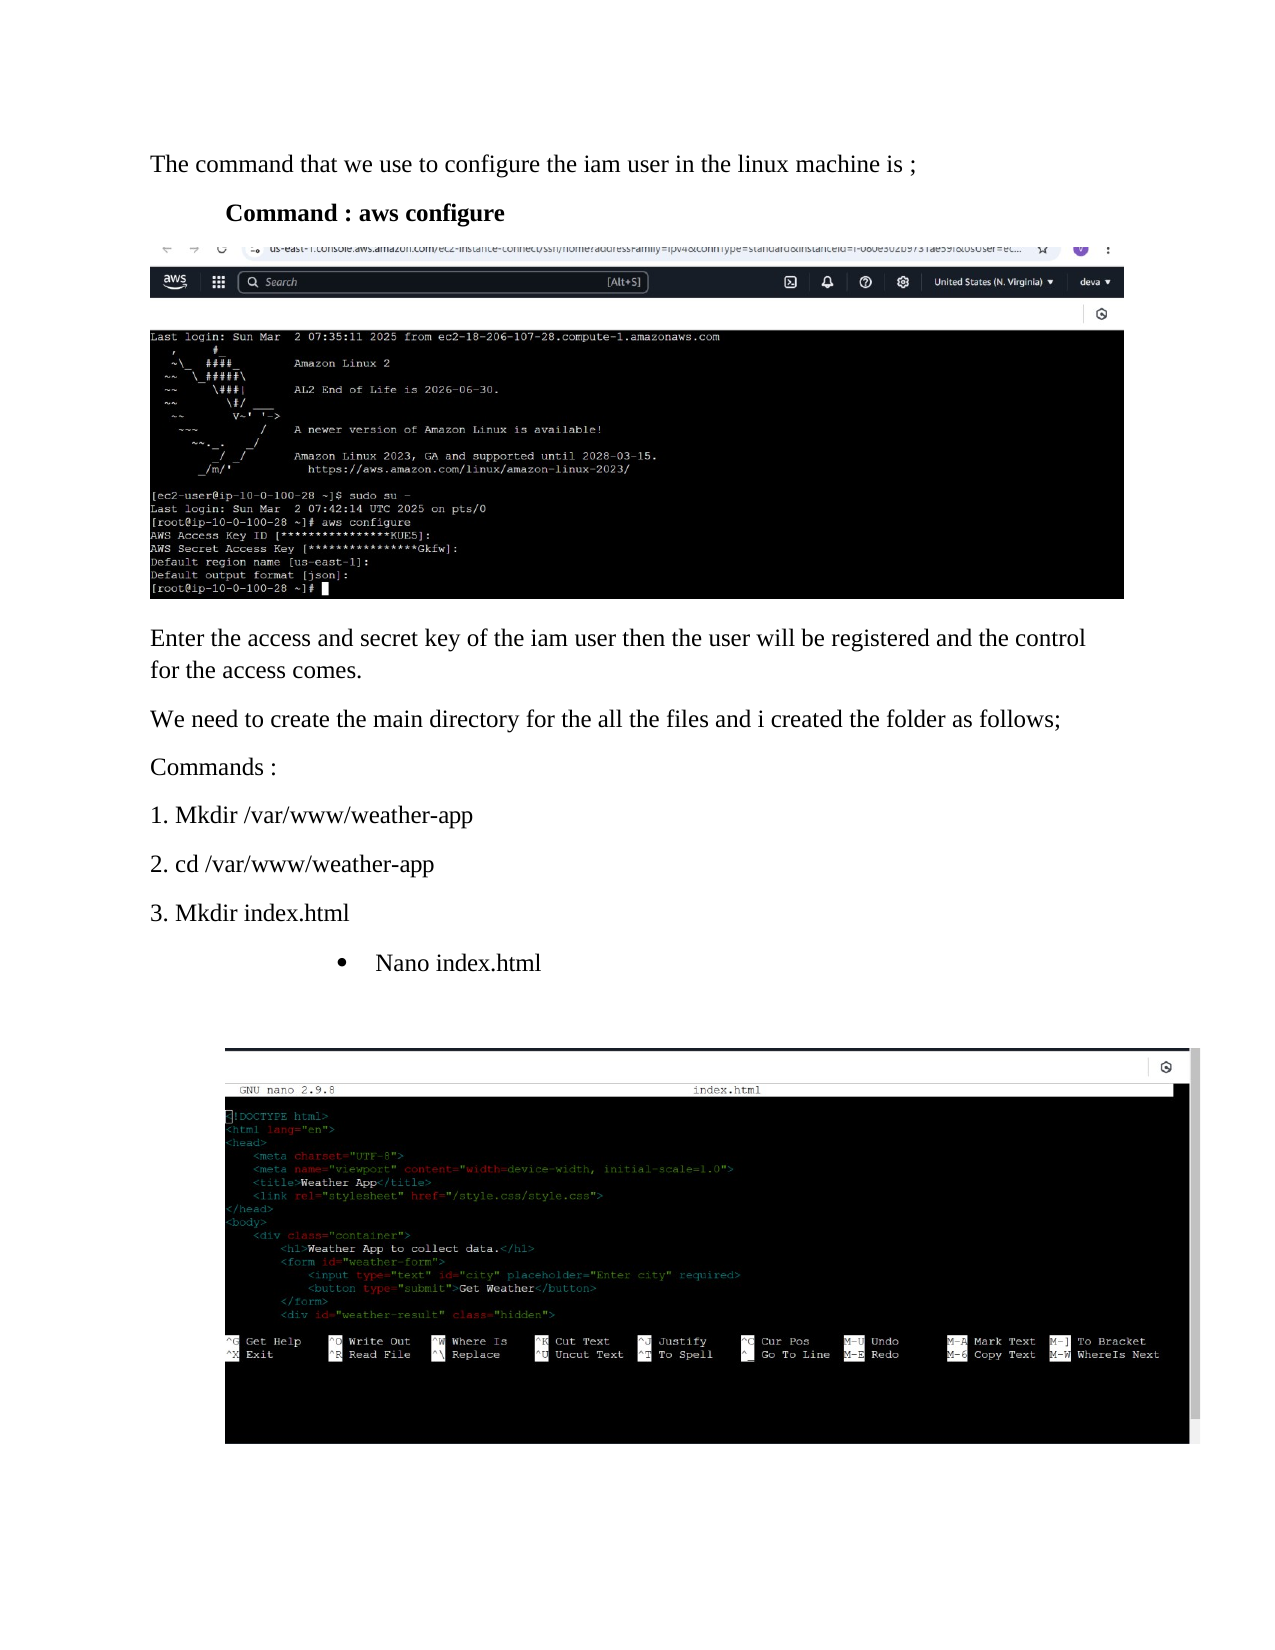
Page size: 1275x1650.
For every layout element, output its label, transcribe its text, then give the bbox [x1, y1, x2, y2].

text We need to create the main directory for the all the files and i created the folder as follows; Commands : [150, 704, 1120, 781]
list cd /var/www/weather-app [150, 849, 1200, 878]
picture [225, 1048, 1200, 1444]
list Mkdir index.html [150, 898, 1200, 927]
picture [150, 247, 1124, 599]
subtitle Command : aws configure [225, 198, 1200, 227]
list Mkdir /var/www/weather-app [150, 801, 1200, 829]
text The command that we use to configure the iam user in the linux machine is ; [150, 149, 1200, 178]
list Nano index.html [338, 948, 1200, 977]
